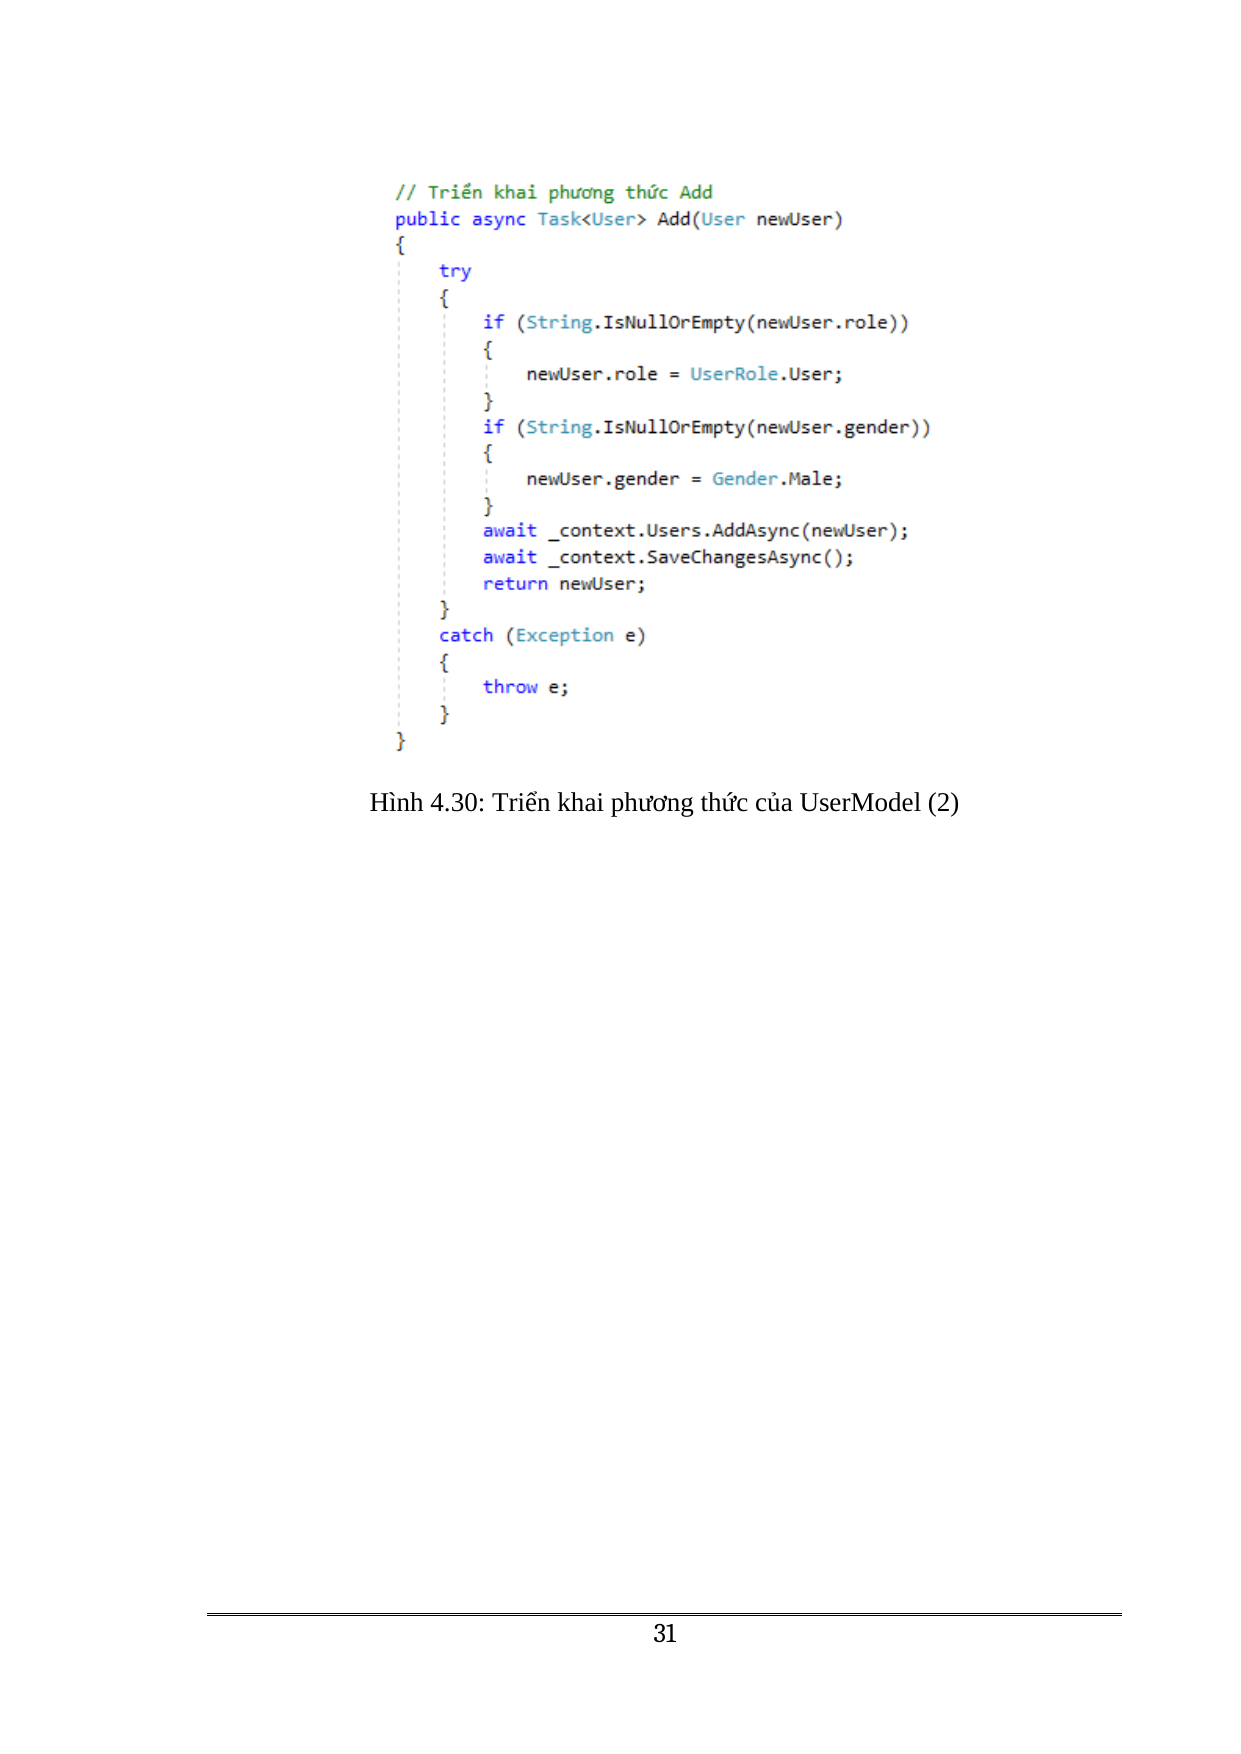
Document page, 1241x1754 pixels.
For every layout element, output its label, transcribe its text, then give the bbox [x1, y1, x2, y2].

picture [389, 177, 940, 759]
